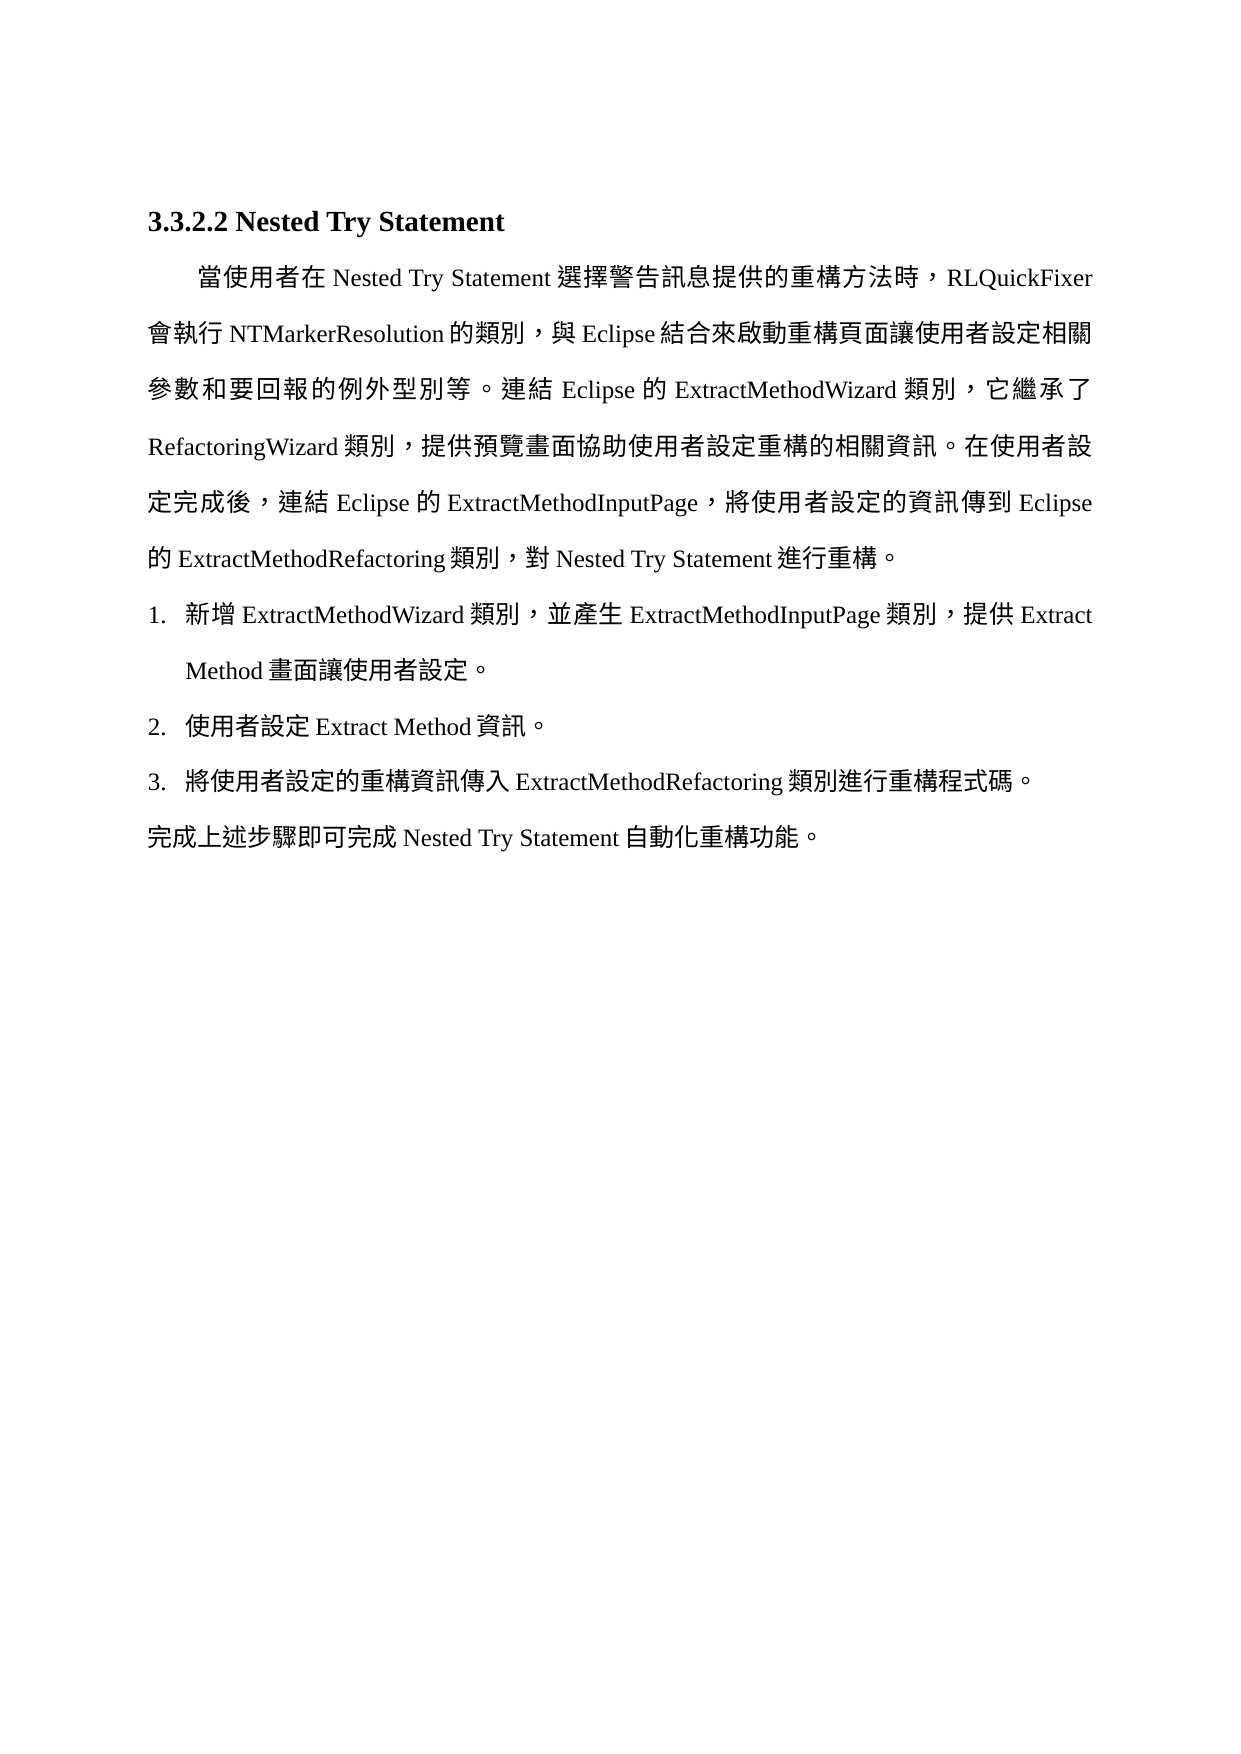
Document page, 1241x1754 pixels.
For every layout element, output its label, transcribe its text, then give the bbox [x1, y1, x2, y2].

list 新增ExtractMethodWizard類別，並產生ExtractMethodInputPage類別，提供Extract Method畫面讓使用者設定。 [148, 594, 1092, 687]
text 完成上述步驟即可完成Nested Try Statement自動化重構功能。 [148, 817, 1092, 854]
text 當使用者在Nested Try Statement選擇警告訊息提供的重構方法時，RLQuickFixer會執行NTMarkerResolution的類別，與Eclipse結合來啟動重構頁面讓使用者設定相關參數和要回報的例外型別等。連結Eclipse的ExtractMethodWizard類別，它繼承了RefactoringWizard類別，提供預覽畫面協助使用者設定重構的相關資訊。在使用者設定完成後，連結Eclipse的ExtractMethodInputPage，將使用者設定的資訊傳到Eclipse的ExtractMethodRefactoring類別，對Nested Try Statement進行重構。 [148, 257, 1092, 576]
list 使用者設定Extract Method資訊。 [148, 706, 1092, 743]
list 將使用者設定的重構資訊傳入ExtractMethodRefactoring類別進行重構程式碼。 [148, 761, 1092, 799]
subtitle 3.3.2.2 Nested Try Statement [148, 202, 1092, 240]
